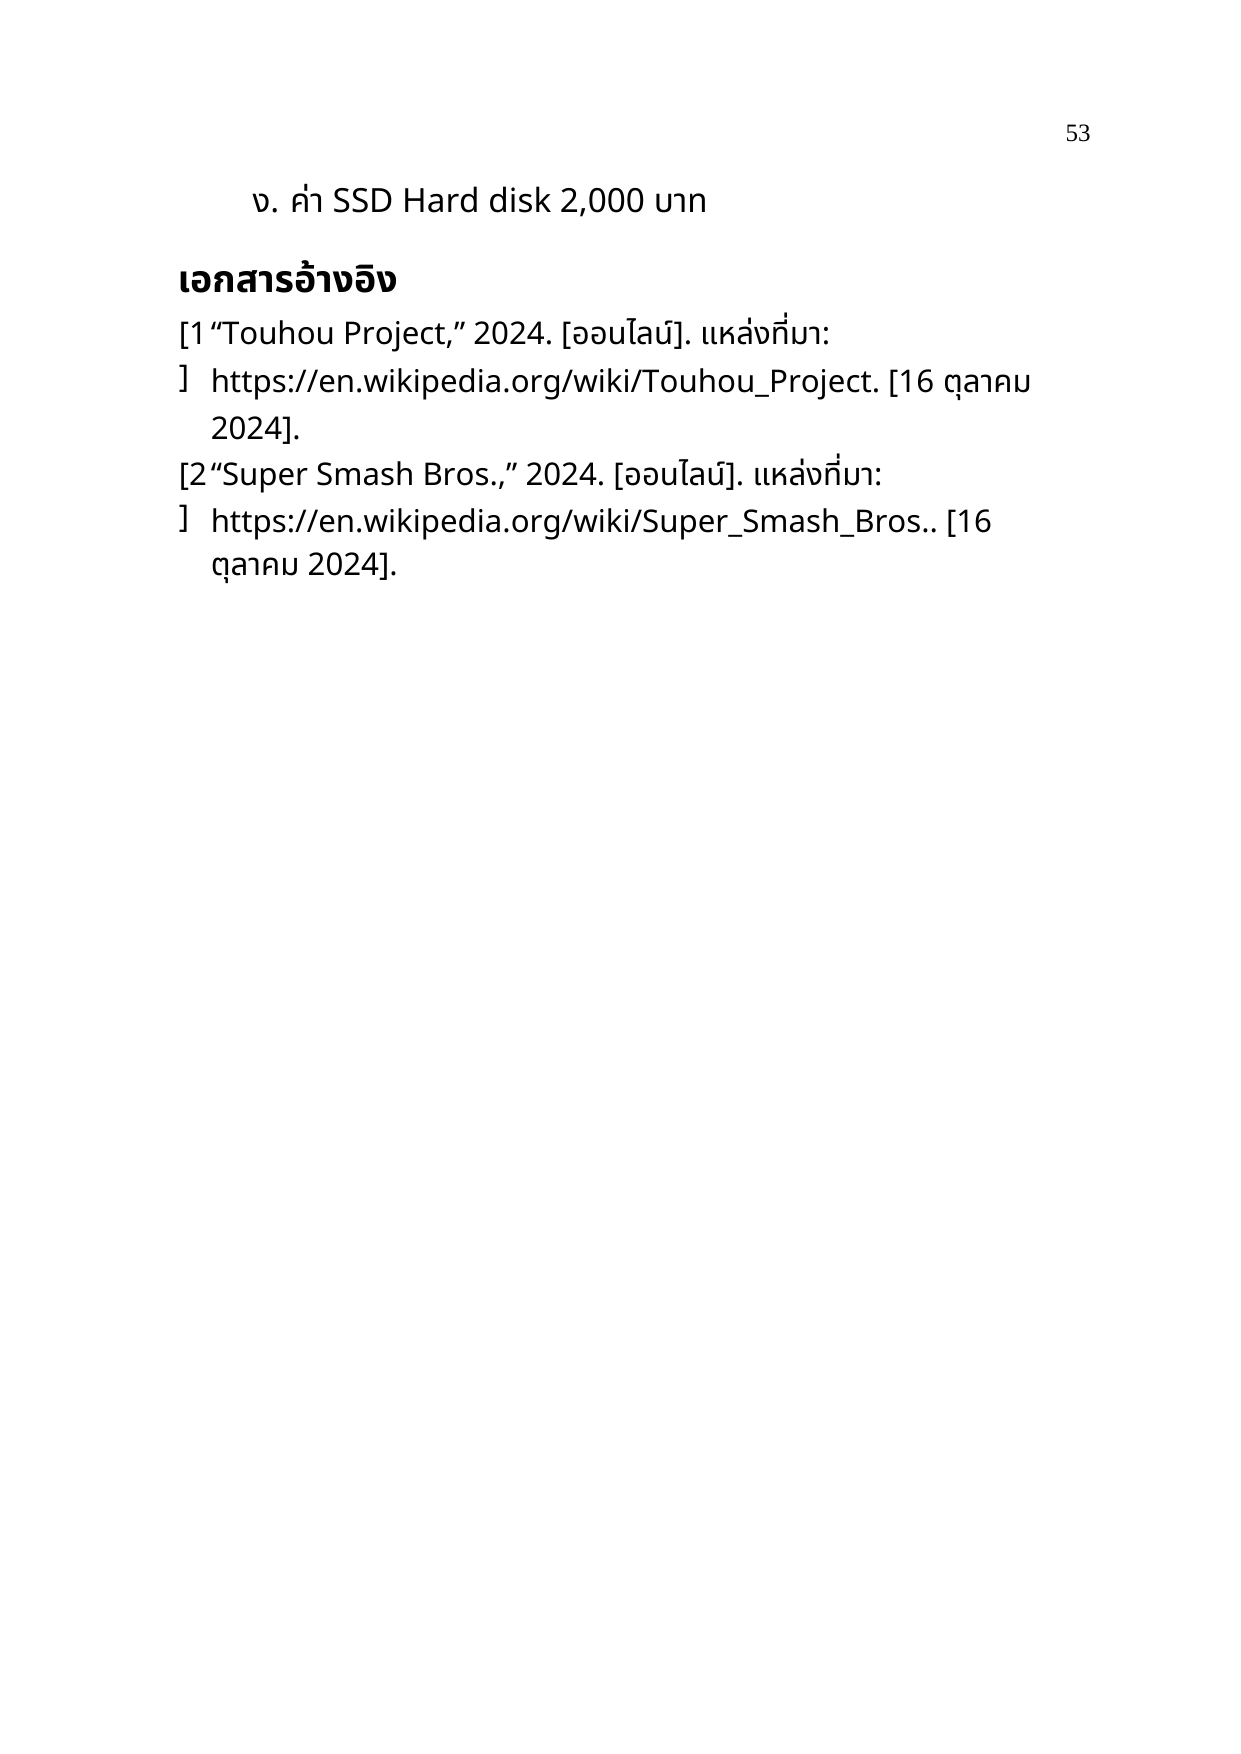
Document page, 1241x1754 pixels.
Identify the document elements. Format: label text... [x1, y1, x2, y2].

table_cell [2] [177, 450, 209, 591]
table_header [1] [177, 310, 209, 450]
list ค่า SSD Hard disk 2,000 บาท [252, 177, 1090, 228]
text เอกสารอ้างอิง [177, 253, 1090, 309]
table_cell “Super Smash Bros.,” 2024. [ออนไลน์]. แหล่งที่มา: https://en.wikipedia.org/wiki/Super_Smash_Bros.. [16 ตุลาคม 2024]. [209, 450, 1081, 591]
table_header “Touhou Project,” 2024. [ออนไลน์]. แหล่งที่มา: https://en.wikipedia.org/wiki/Touhou_Project. [16 ตุลาคม 2024]. [209, 310, 1081, 450]
